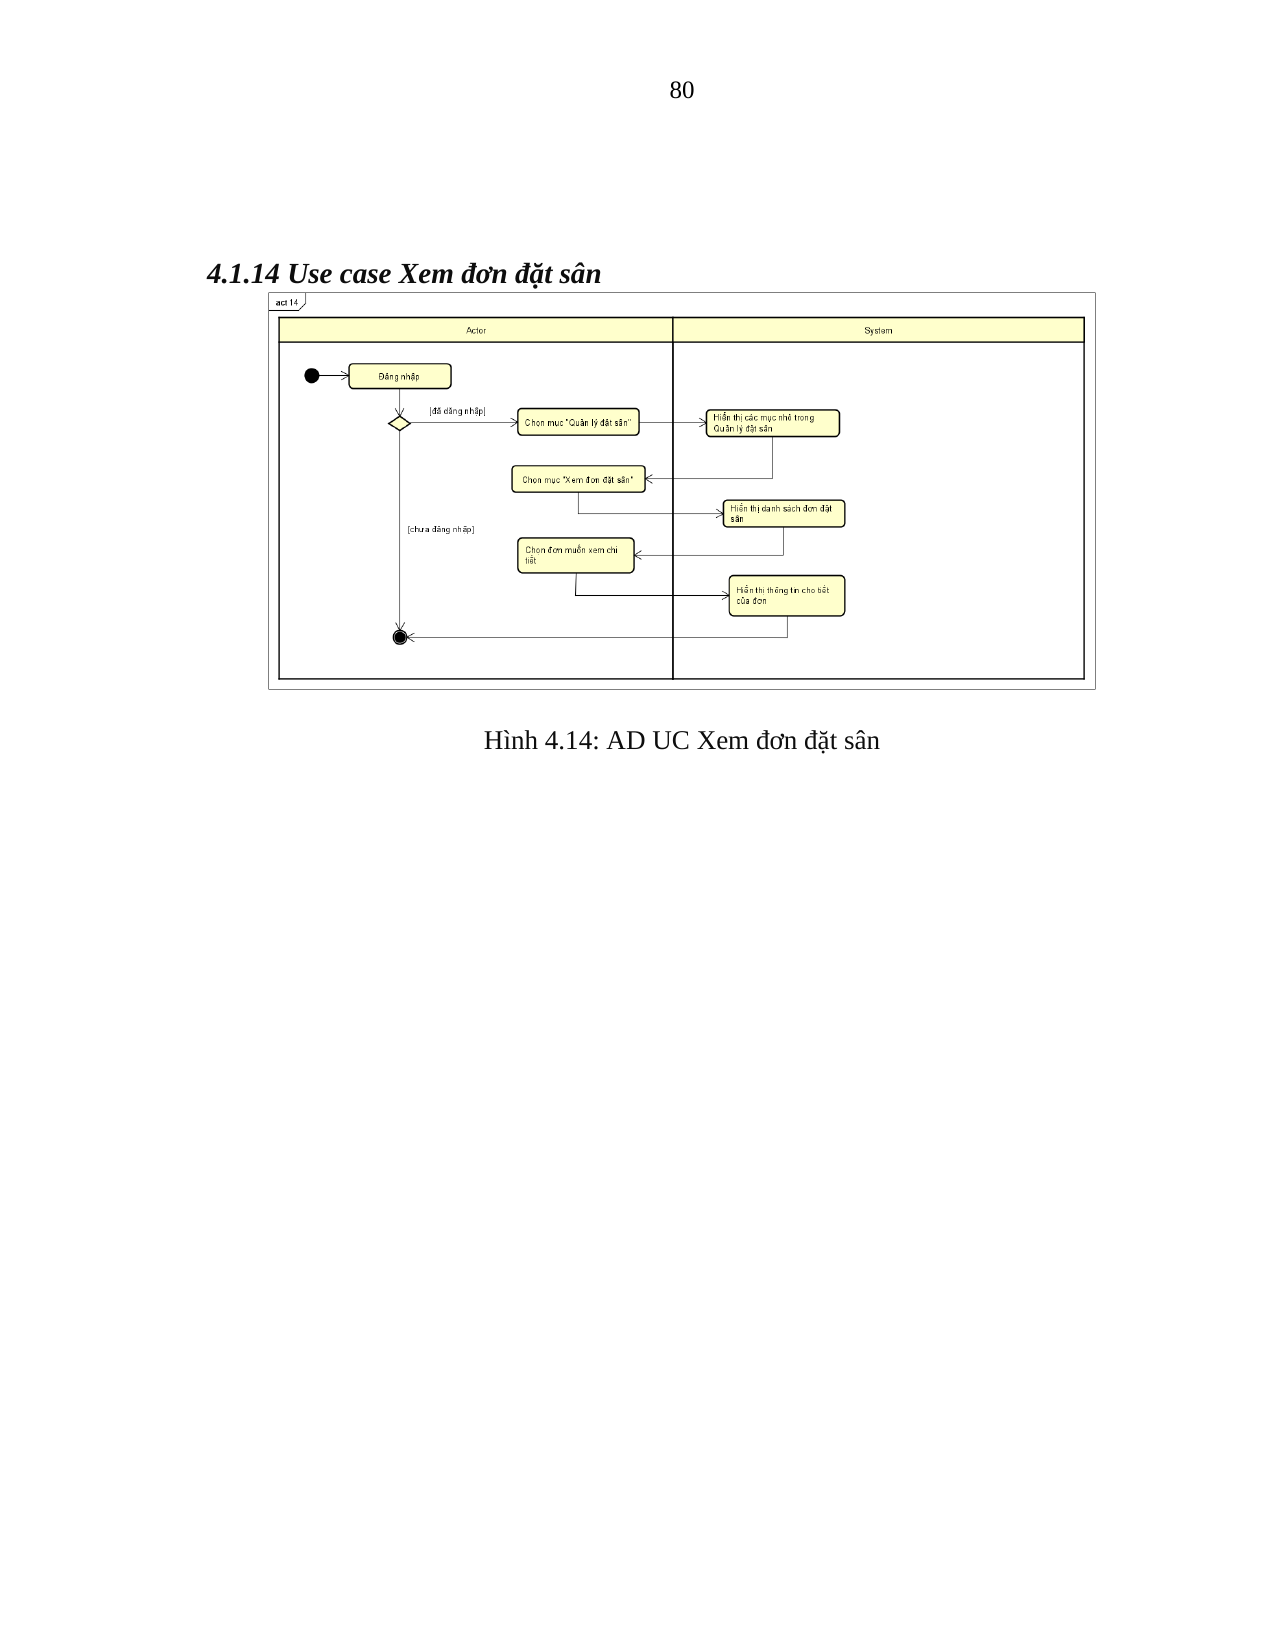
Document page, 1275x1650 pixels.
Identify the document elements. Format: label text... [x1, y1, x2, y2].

text Hình 4.14: AD UC Xem đơn đặt sân [207, 724, 1157, 755]
picture [263, 290, 1101, 693]
subtitle 4.1.14 Use case Xem đơn đặt sân [207, 256, 1157, 290]
